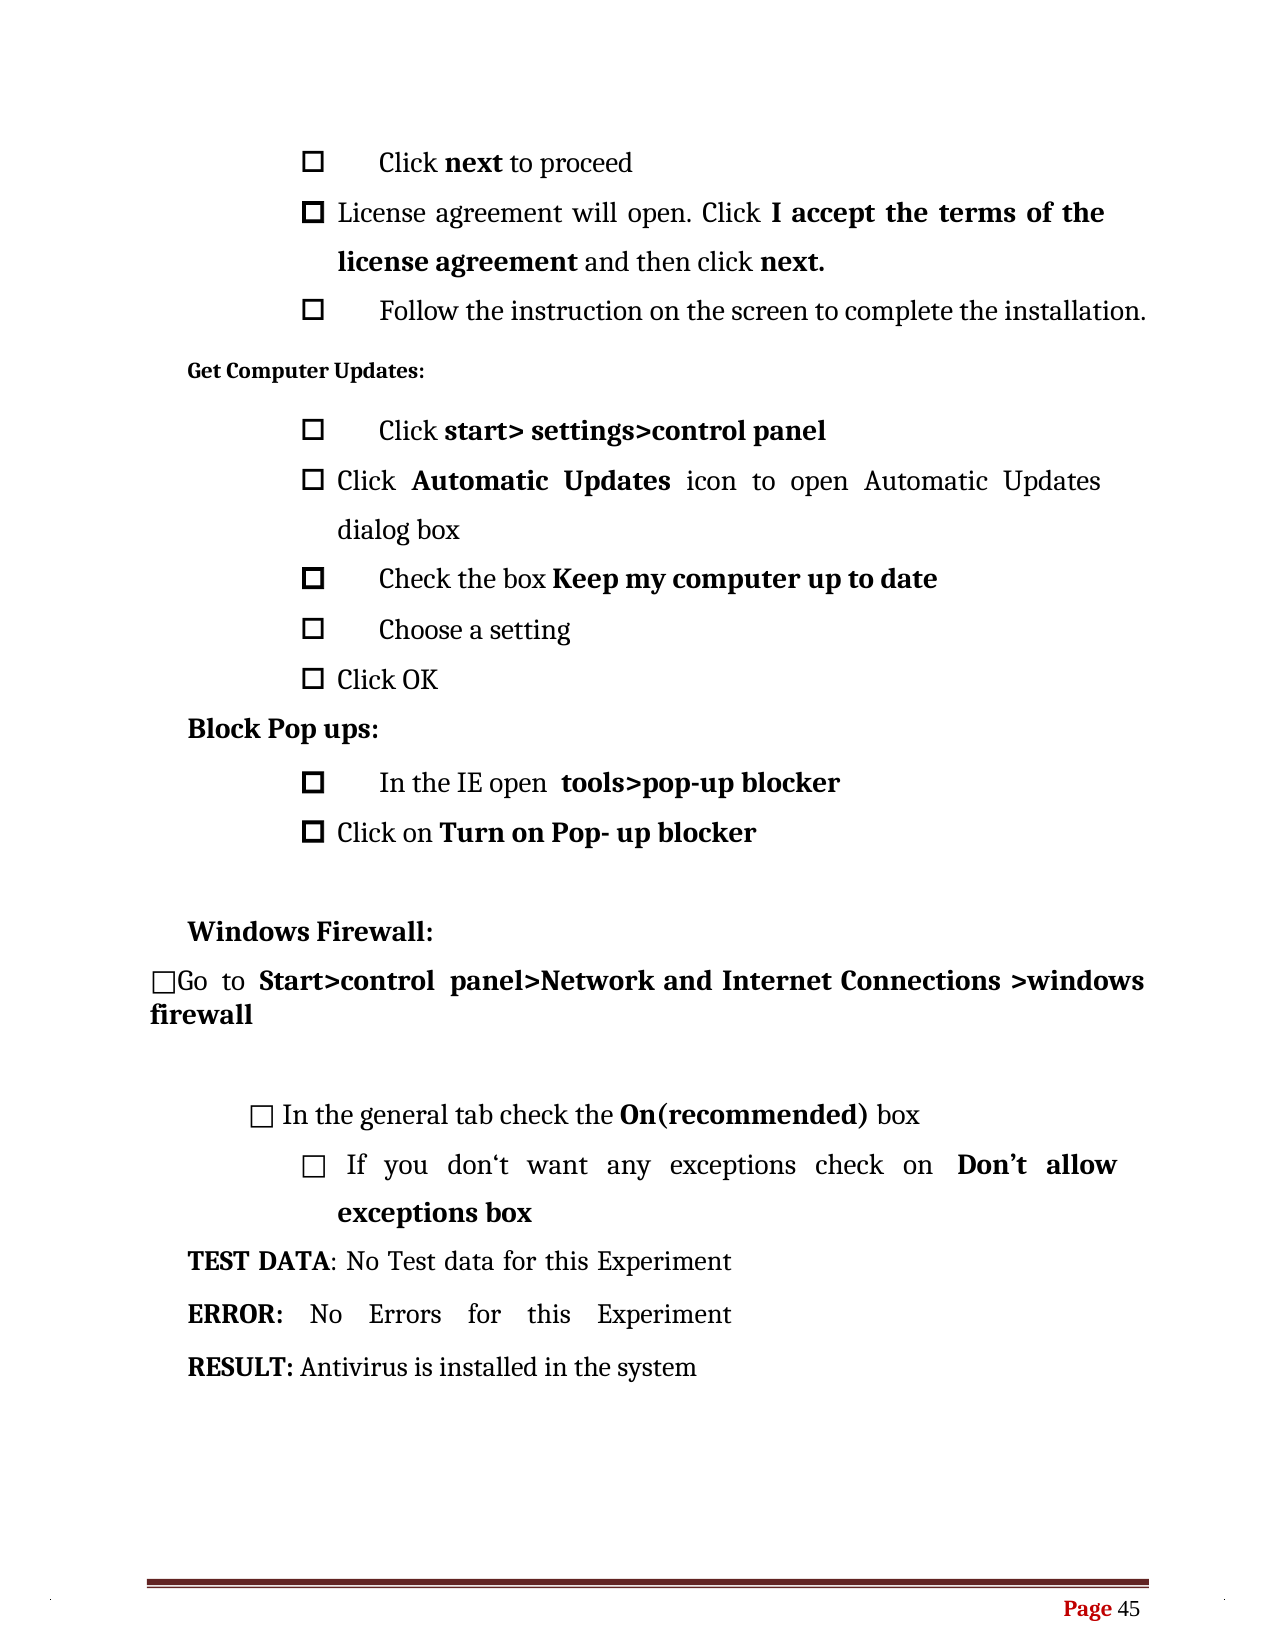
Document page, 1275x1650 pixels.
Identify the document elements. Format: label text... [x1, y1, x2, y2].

subtitle Windows Firewall: [187, 915, 1225, 949]
text □ In the general tab check the On(recommended) box [248, 1098, 1225, 1131]
text □Go to Start>control panel>Network and Internet Connections >windows firewall [150, 964, 1144, 1032]
subtitle Block Pop ups: [187, 712, 1225, 746]
text TEST DATA: No Test data for this Experiment ERROR: No Errors for this Experiment RESULT: Antivirus is installed in the system [187, 1244, 732, 1384]
list Click Automatic Updates icon to open Automatic Updates dialog box [300, 464, 1101, 546]
text □ If you don‘t want any exceptions check on Don’t allow exceptions box [300, 1148, 1118, 1229]
subtitle Click start> settings>control panel [300, 414, 1225, 448]
list License agreement will open. Click I accept the terms of the license agreement and then click next. [300, 196, 1105, 278]
list Click next to proceed [300, 146, 1225, 180]
list Check the box Keep my computer up to date [300, 562, 1225, 596]
list Click on Turn on Pop- up blocker [300, 816, 1225, 849]
list In the IE open tools>pop-up blocker [300, 767, 1225, 800]
list Choose a setting [300, 613, 1225, 646]
text Get Computer Updates: [187, 358, 1225, 384]
list Follow the instruction on the screen to complete the installation. [300, 294, 1225, 328]
list Click OK [300, 663, 1225, 696]
